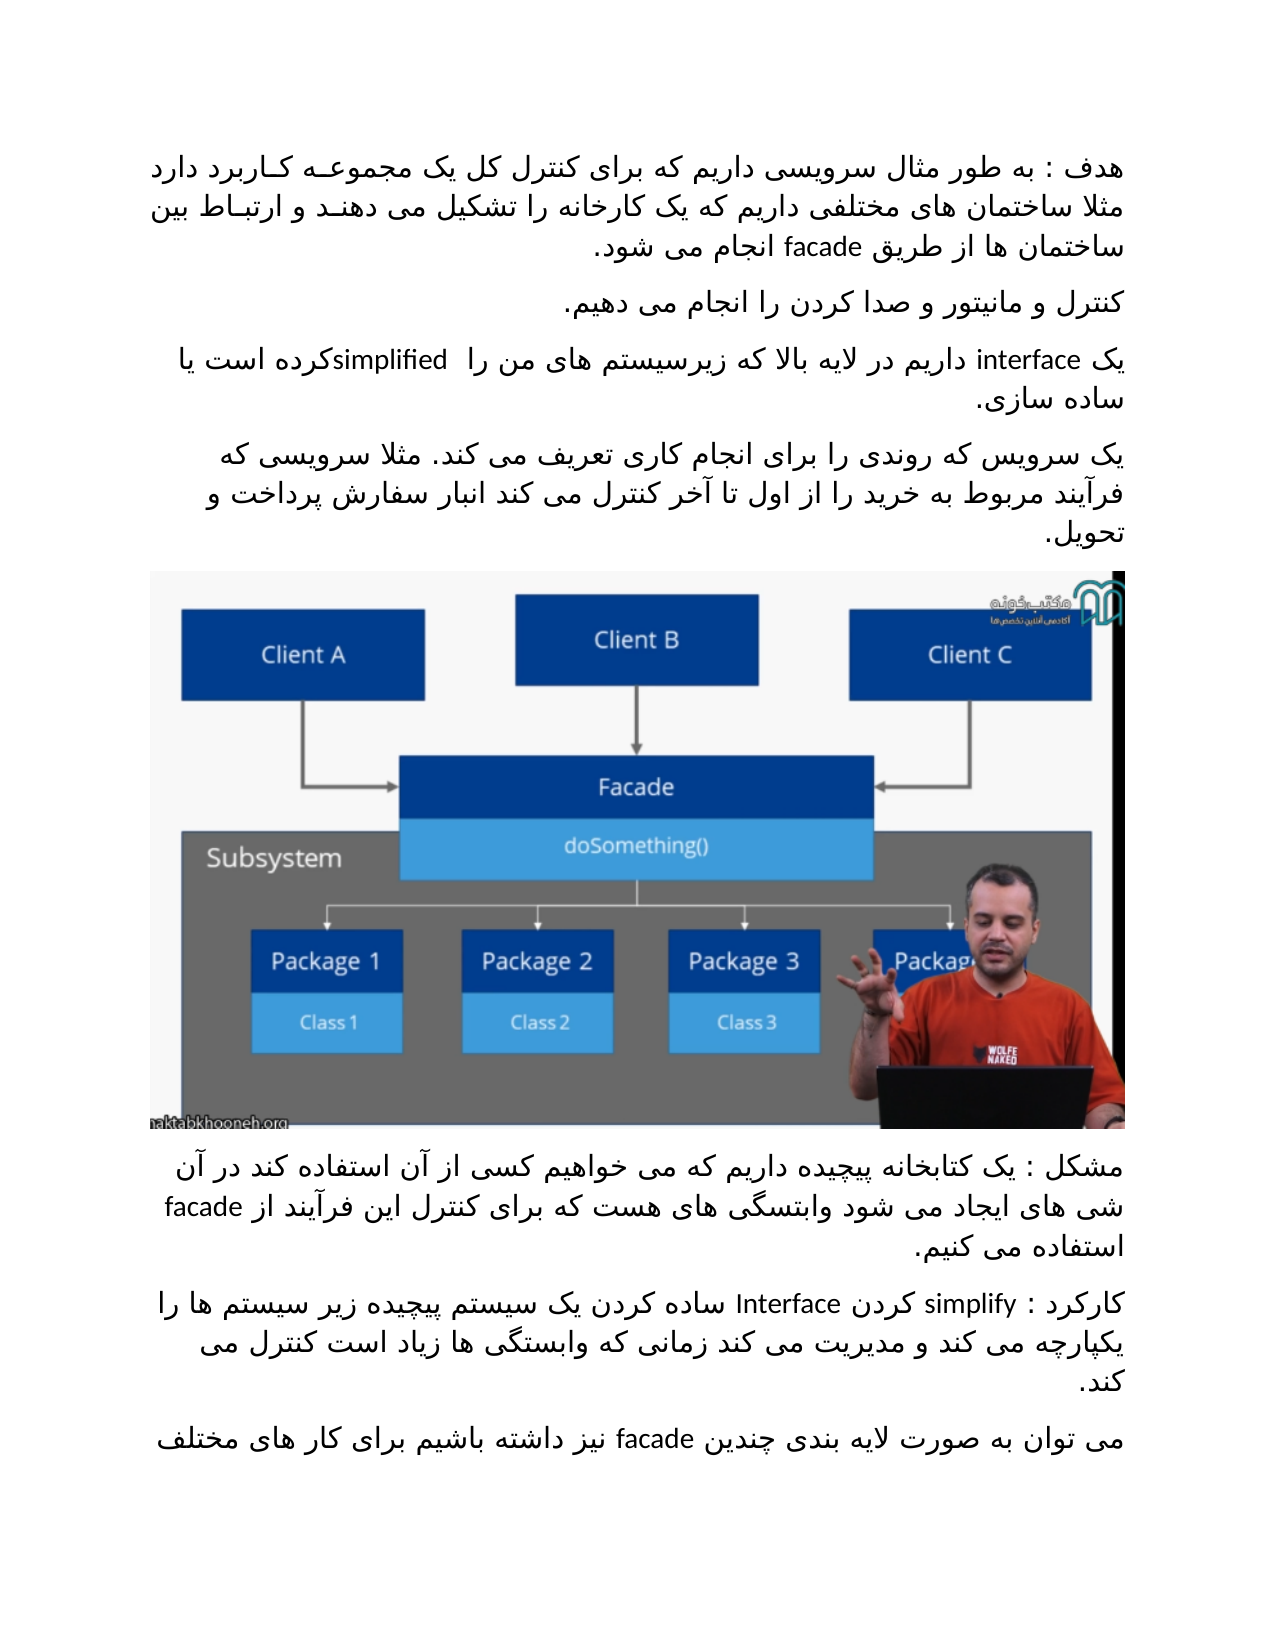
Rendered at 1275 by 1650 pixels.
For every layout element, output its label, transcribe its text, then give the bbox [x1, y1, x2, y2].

text مشکل : یک کتابخانه پیچیده داریم که می خواهیم کسی از آن استفاده کند در آن شی های ایجاد می شود وابتسگی های هست که برای کنترل این فرآیند از facade استفاده می کنیم. [150, 1149, 1125, 1263]
text یک سرویس که روندی را برای انجام کاری تعریف می کند. مثلا سرویسی که فرآیند مربوط به خرید را از اول تا آخر کنترل می کند انبار سفارش پرداخت و تحویل. [150, 437, 1125, 549]
text کارکرد : simplify کردن Interface ساده کردن یک سیستم پیچیده زیر سیستم ها را یکپارچه می کند و مدیریت می کند زمانی که وابستگی ها زیاد است کنترل می کند. [150, 1285, 1125, 1398]
picture [150, 571, 1125, 1129]
text یک interface داریم در لایه بالا که زیرسیستم های من را simplifiedکرده است یا ساده سازی. [150, 341, 1125, 416]
text هدف : به طور مثال سرویسی داریم که برای کنترل کل یک مجموعه کاربرد دارد مثلا ساختمان های مختلفی داریم که یک کارخانه را تشکیل می دهند و ارتباط بین ساختمان ها از طریق facade انجام می شود. [150, 150, 1125, 263]
text می توان به صورت لایه بندی چندین facade نیز داشته باشیم برای کار های مختلف [150, 1420, 1125, 1456]
text کنترل و مانیتور و صدا کردن را انجام می دهیم. [150, 286, 1125, 319]
